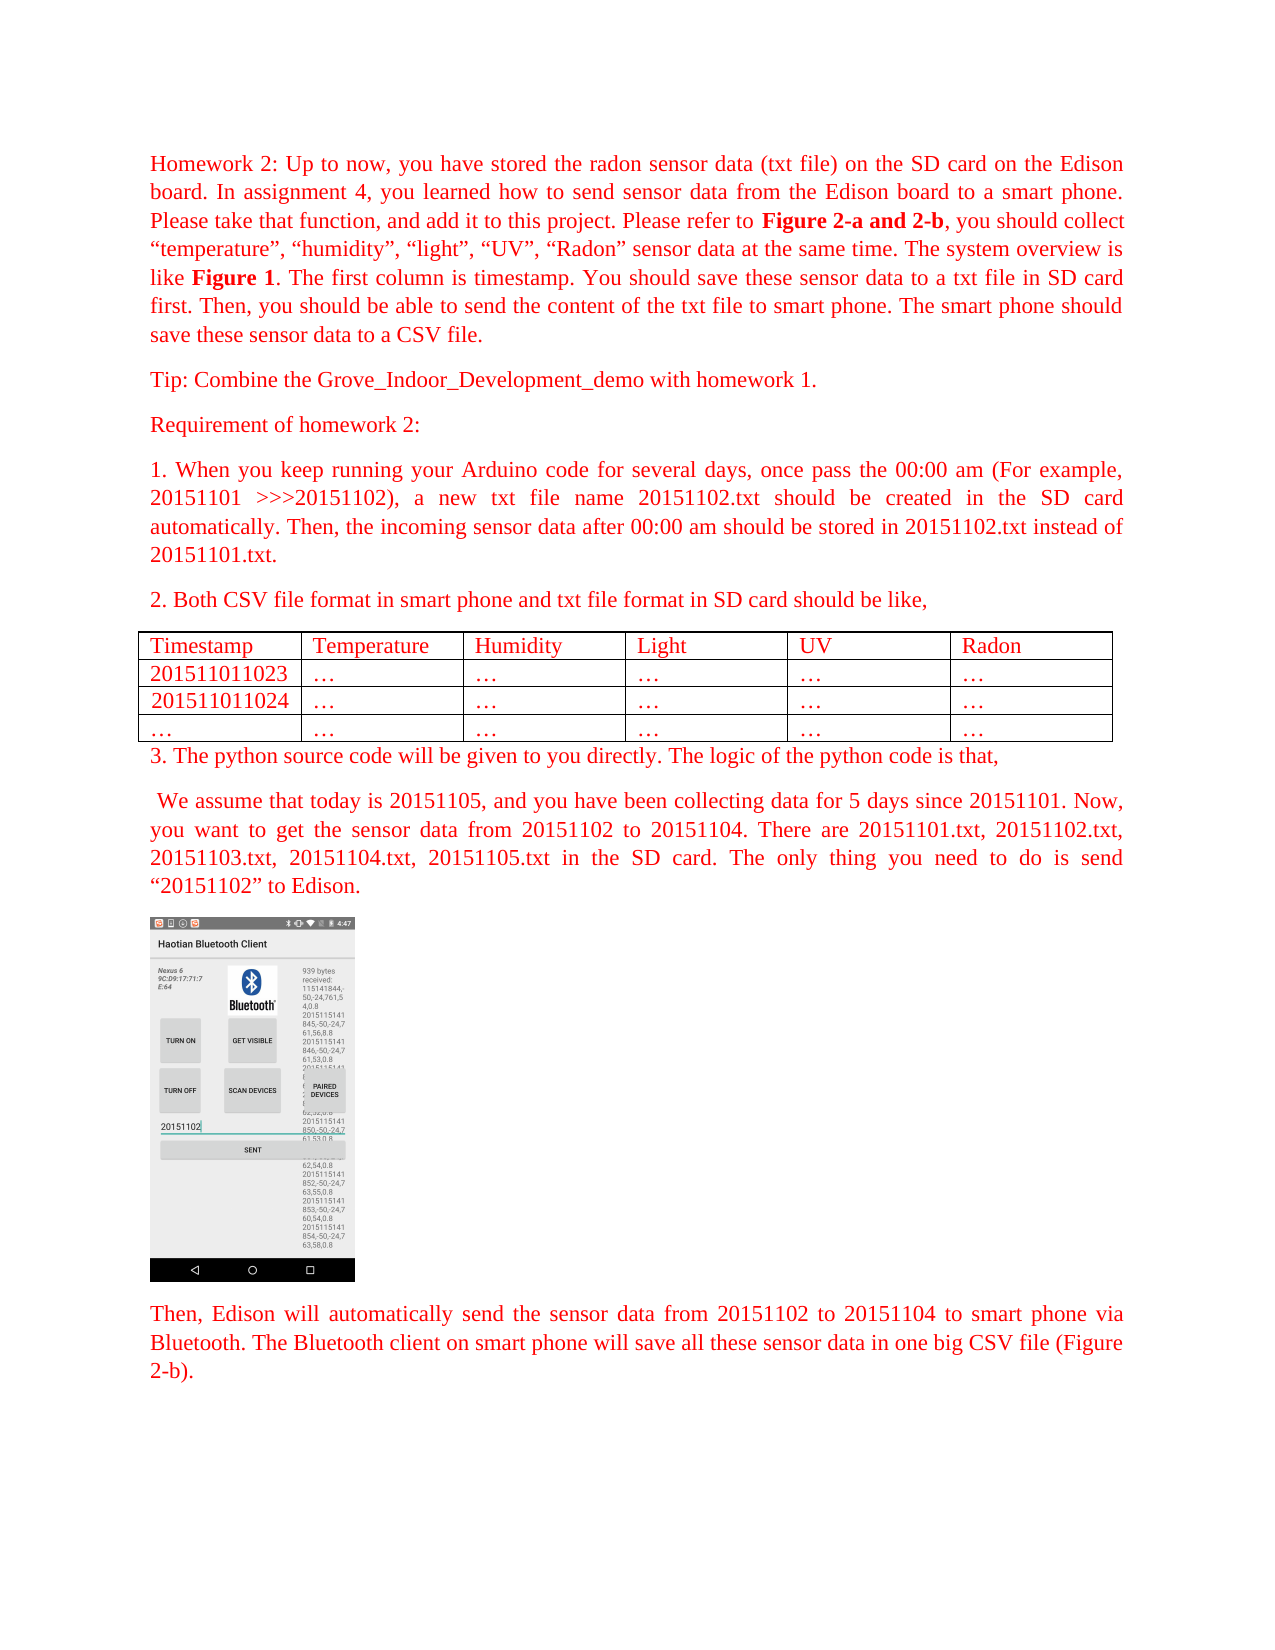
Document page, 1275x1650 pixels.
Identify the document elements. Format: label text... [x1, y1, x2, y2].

table_cell … [788, 687, 950, 714]
text We assume that today is 20151105, and you have been collecting data for 5 days since 20151101. Now, you want to get the sensor data from 20151102 to 20151104. There are 20151101.txt, 20151102.txt, 20151103.txt, 20151104.txt, 20151105.txt in the SD card. The only thing you need to do is send “20151102” to Edison. [150, 787, 1125, 899]
table_header Humidity [464, 633, 625, 659]
table_cell … [626, 687, 787, 714]
table_header Temperature [302, 633, 463, 659]
text Then, Edison will automatically send the sensor data from 20151102 to 20151104 to smart phone via Bluetooth. The Bluetooth client on smart phone will save all these sensor data in one big CSV file (Figure 2-b). [150, 1301, 1125, 1384]
table_cell … [464, 660, 625, 686]
table_cell … [951, 687, 1112, 714]
table_header Light [626, 633, 787, 659]
table_cell … [464, 687, 625, 714]
table_cell 201511011024 [139, 687, 301, 714]
table_cell … [302, 715, 463, 741]
picture [150, 917, 355, 1282]
table_header Timestamp [139, 633, 301, 659]
text Tip: Combine the Grove_Indoor_Development_demo with homework 1. [150, 366, 1125, 392]
text 1. When you keep running your Arduino code for several days, once pass the 00:00 am (For example, 20151101 >>>20151102), a new txt file name 20151102.txt should be created in the SD card automatically. Then, the incoming sensor data after 00:00 am should be stored in 20151102.txt instead of 20151101.txt. [150, 456, 1125, 568]
table_cell … [626, 660, 787, 686]
text Requirement of homework 2: [150, 411, 1125, 437]
table_cell … [302, 687, 463, 714]
table_cell … [139, 715, 301, 741]
table_cell … [302, 660, 463, 686]
table_cell … [464, 715, 625, 741]
table_cell … [626, 715, 787, 741]
table_cell … [788, 715, 950, 741]
text 3. The python source code will be given to you directly. The logic of the python code is that, [150, 742, 1125, 768]
table_header UV [788, 633, 950, 659]
table_cell … [951, 660, 1112, 686]
table_cell 201511011023 [139, 660, 301, 686]
text Homework 2: Up to now, you have stored the radon sensor data (txt file) on the SD card on the Edison board. In assignment 4, you learned how to send sensor data from the Edison board to a smart phone. Please take that function, and add it to this project. Please refer to Figure 2-a and 2-b, you should collect “temperature”, “humidity”, “light”, “UV”, “Radon” sensor data at the same time. The system overview is like Figure 1. The first column is timestamp. You should save these sensor data to a txt file in SD card first. Then, you should be able to send the content of the txt file to smart phone. The smart phone should save these sensor data to a CSV file. [150, 150, 1125, 347]
table_cell … [951, 715, 1112, 741]
text 2. Both CSV file format in smart phone and txt file format in SD card should be like, [150, 586, 1125, 613]
table_cell … [788, 660, 950, 686]
table_header Radon [951, 633, 1112, 659]
